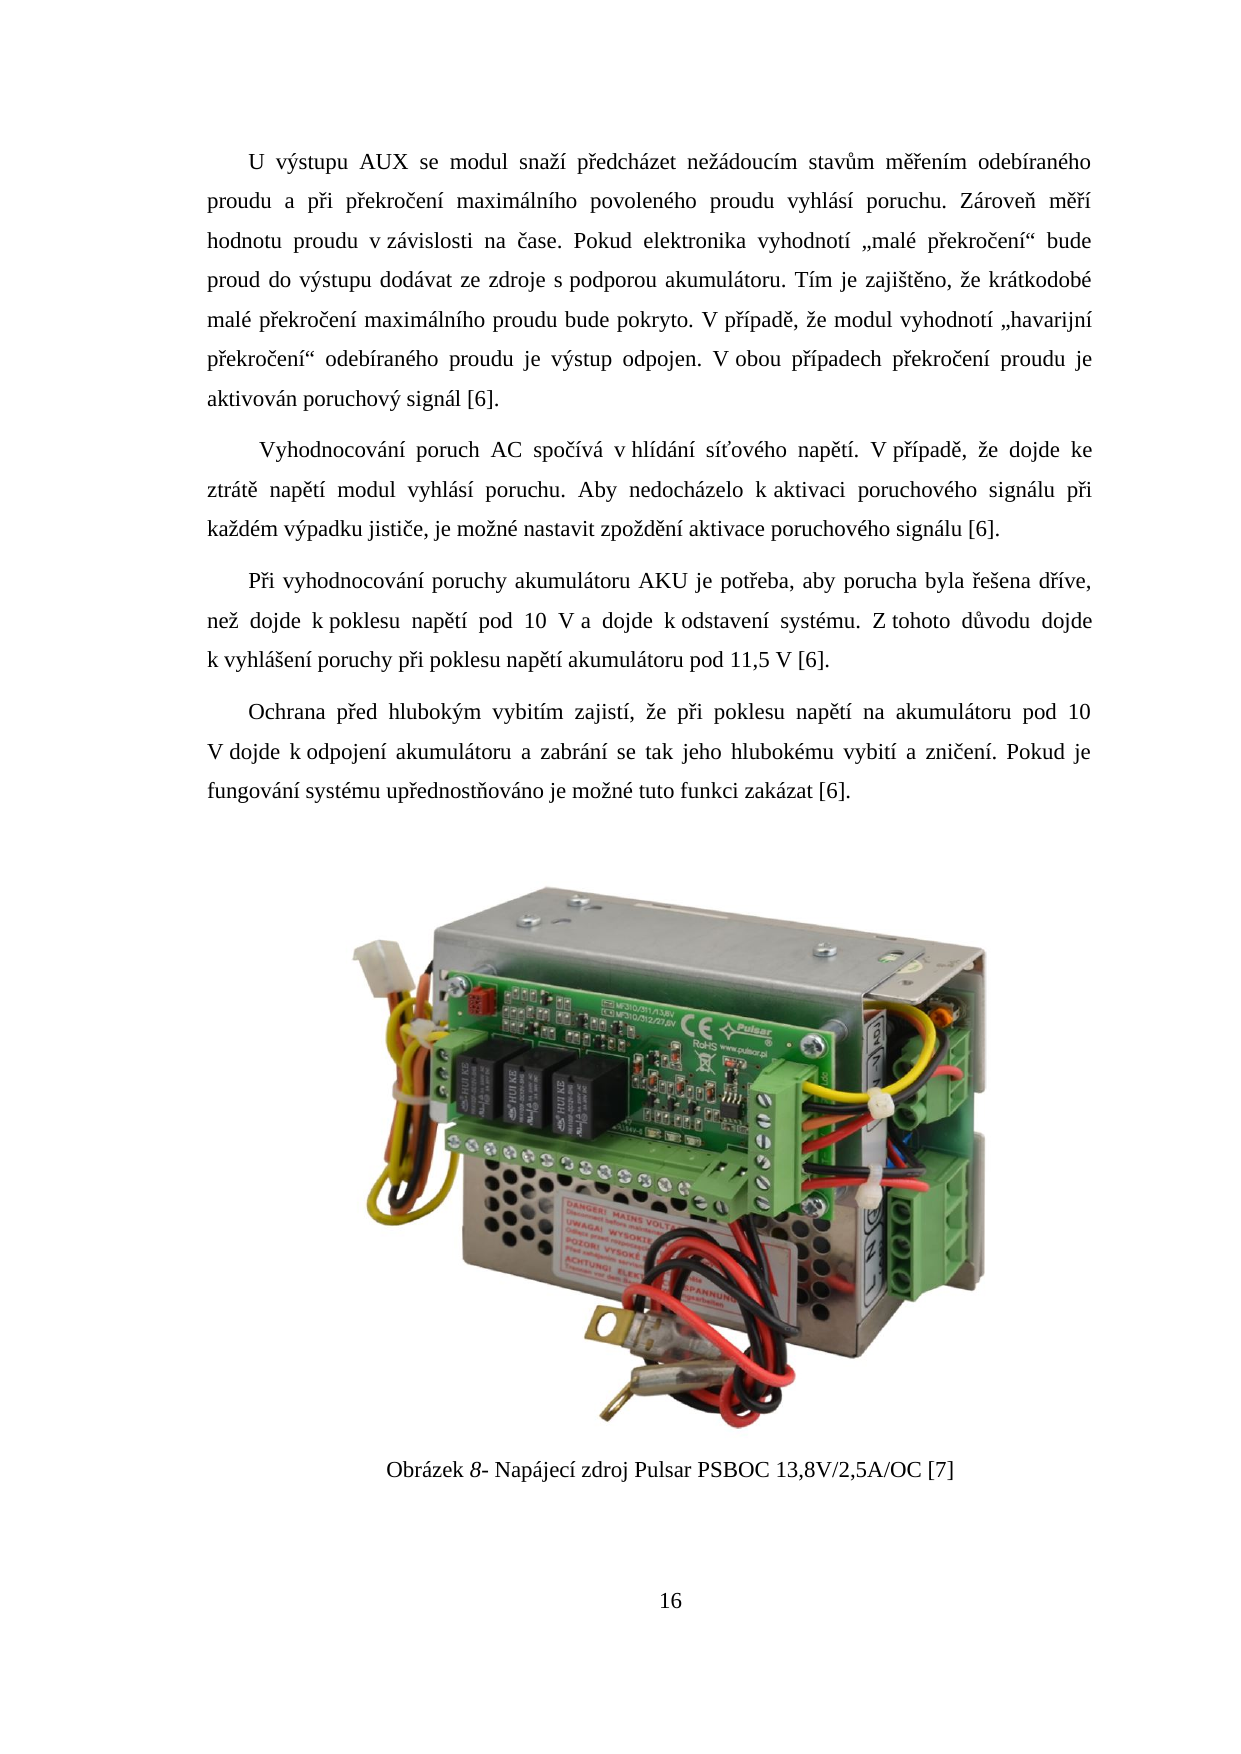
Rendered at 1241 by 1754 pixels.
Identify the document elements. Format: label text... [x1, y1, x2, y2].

text Při vyhodnocování poruchy akumulátoru AKU je potřeba, aby porucha byla řešena dříve, než dojde k poklesu napětí pod 10 V a dojde k odstavení systému. Z tohoto důvodu dojde k vyhlášení poruchy při poklesu napětí akumulátoru pod 11,5 V [6]. [207, 567, 1092, 673]
text Obrázek 8- Napájecí zdroj Pulsar PSBOC 13,8V/2,5A/OC [7] [207, 1456, 1092, 1482]
text Ochrana před hlubokým vybitím zajistí, že při poklesu napětí na akumulátoru pod 10 V dojde k odpojení akumulátoru a zabrání se tak jeho hlubokému vybití a zničení. Pokud je fungování systému upřednostňováno je možné tuto funkci zakázat [6]. [207, 698, 1092, 804]
picture [345, 881, 996, 1439]
text Vyhodnocování poruch AC spočívá v hlídání síťového napětí. V případě, že dojde ke ztrátě napětí modul vyhlásí poruchu. Aby nedocházelo k aktivaci poruchového signálu při každém výpadku jističe, je možné nastavit zpoždění aktivace poruchového signálu [6]. [207, 437, 1092, 542]
text U výstupu AUX se modul snaží předcházet nežádoucím stavům měřením odebíraného proudu a při překročení maximálního povoleného proudu vyhlásí poruchu. Zároveň měří hodnotu proudu v závislosti na čase. Pokud elektronika vyhodnotí „malé překročení“ bude proud do výstupu dodávat ze zdroje s podporou akumulátoru. Tím je zajištěno, že krátkodobé malé překročení maximálního proudu bude pokryto. V případě, že modul vyhodnotí „havarijní překročení“ odebíraného proudu je výstup odpojen. V obou případech překročení proudu je aktivován poruchový signál [6]. [207, 148, 1092, 411]
